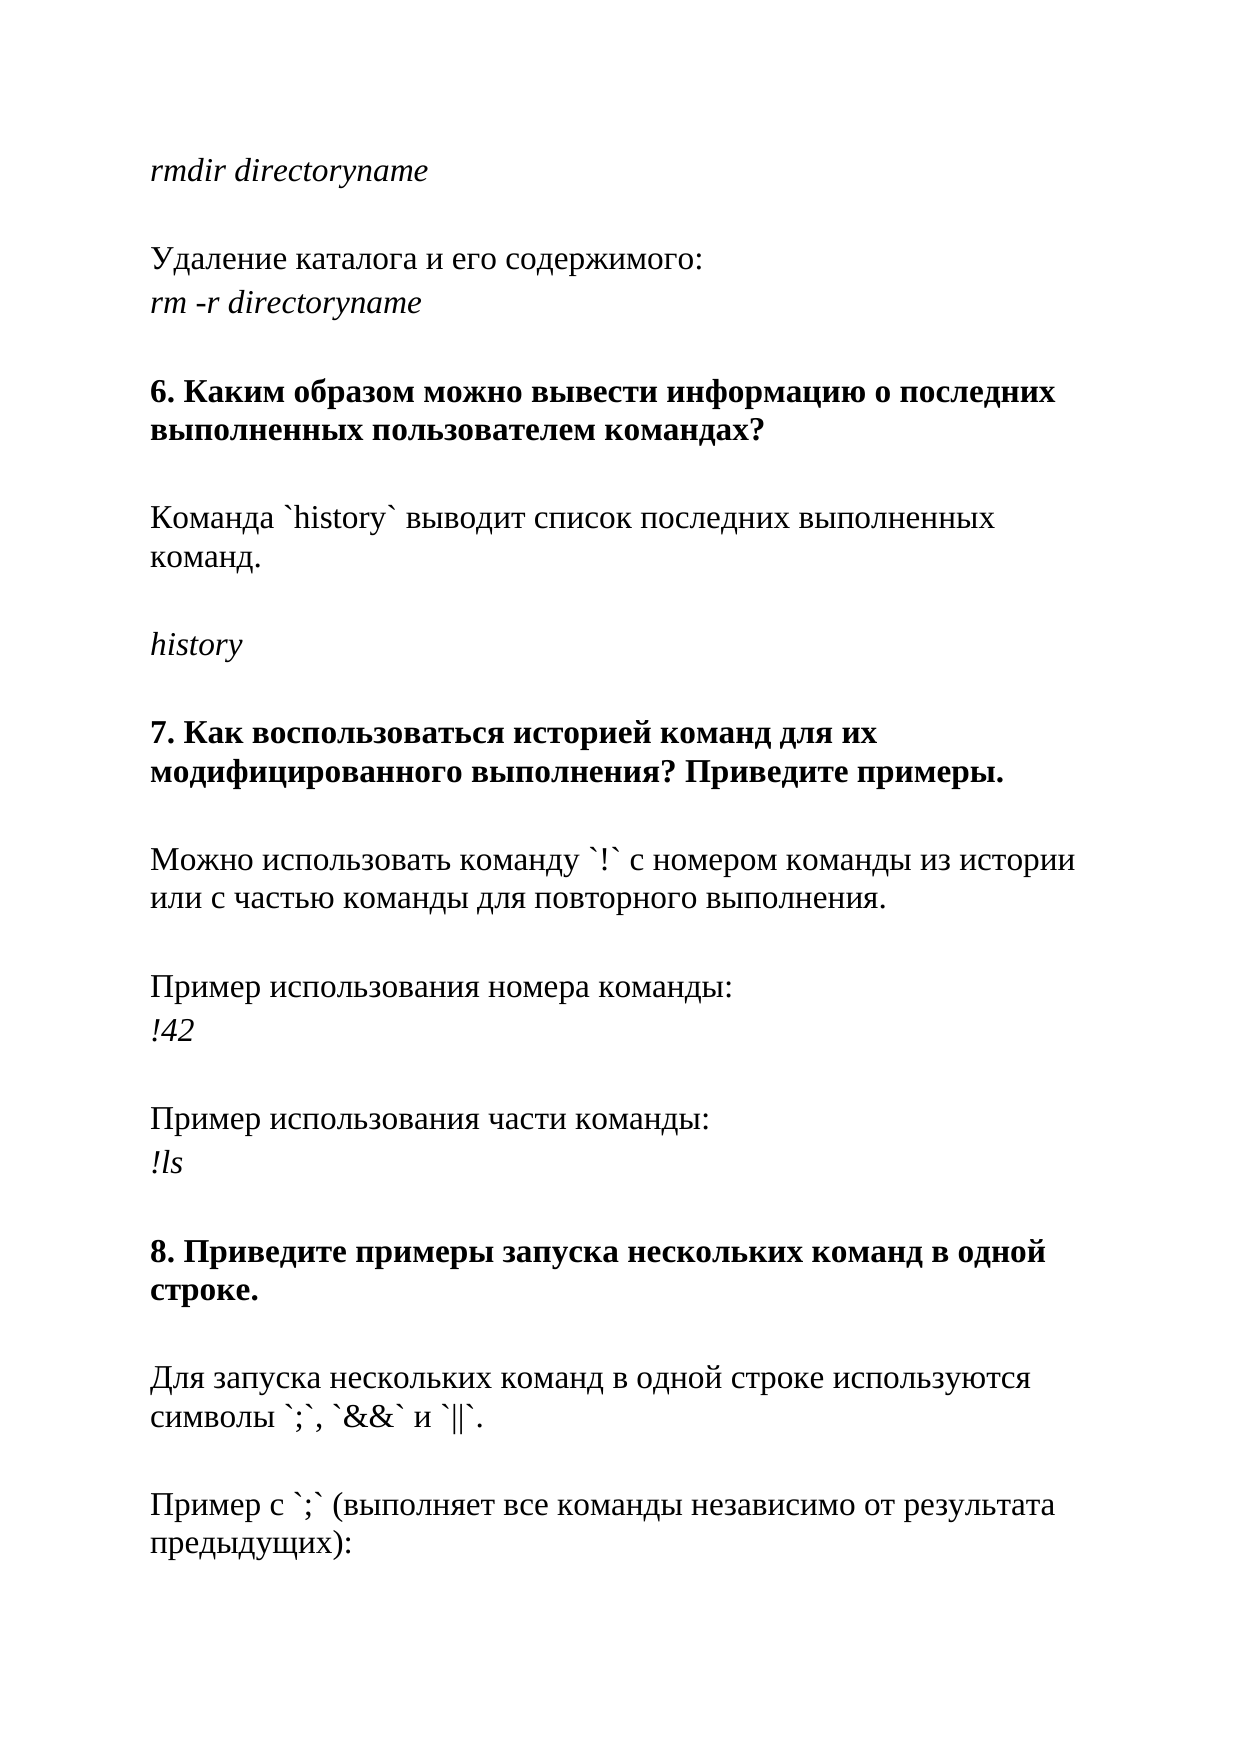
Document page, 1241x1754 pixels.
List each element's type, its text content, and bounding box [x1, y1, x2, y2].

text history [150, 624, 1090, 662]
text Пример использования номера команды: [150, 966, 1090, 1004]
text Удаление каталога и его содержимого: [150, 238, 1090, 277]
text !ls [150, 1142, 1090, 1181]
text 8. Приведите примеры запуска нескольких команд в одной строке. [150, 1231, 1090, 1307]
text 6. Каким образом можно вывести информацию о последних выполненных пользователем командах? [150, 371, 1090, 447]
text Для запуска нескольких команд в одной строке используются символы `;`, `&&` и `||`. [150, 1357, 1090, 1434]
text Можно использовать команду `!` с номером команды из истории или с частью команды для повторного выполнения. [150, 839, 1090, 916]
text 7. Как воспользоваться историей команд для их модифицированного выполнения? Приведите примеры. [150, 712, 1090, 789]
text Пример с `;` (выполняет все команды независимо от результата предыдущих): [150, 1484, 1090, 1561]
text rmdir directoryname [150, 150, 1090, 188]
text Команда `history` выводит список последних выполненных команд. [150, 497, 1090, 574]
text !42 [150, 1010, 1090, 1048]
text Пример использования части команды: [150, 1098, 1090, 1137]
text rm -r directoryname [150, 282, 1090, 321]
